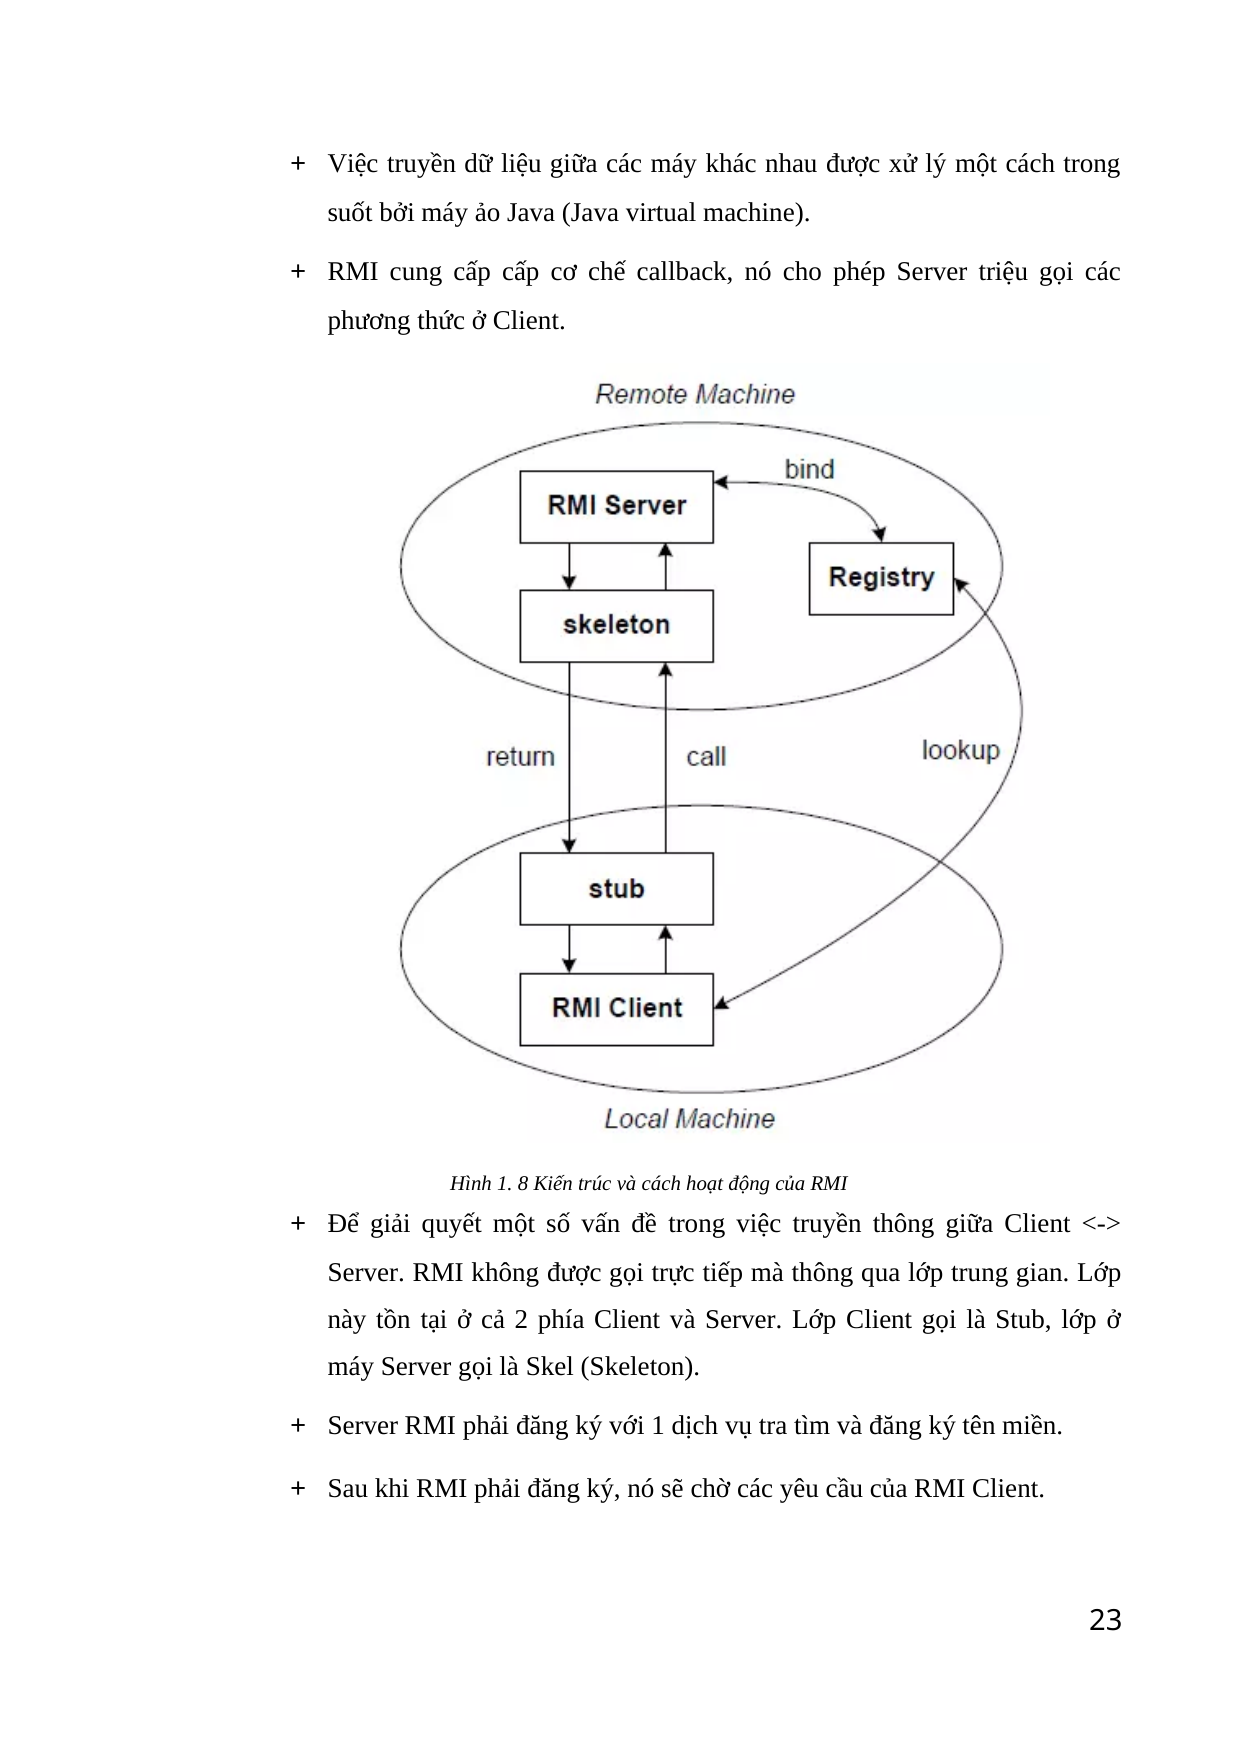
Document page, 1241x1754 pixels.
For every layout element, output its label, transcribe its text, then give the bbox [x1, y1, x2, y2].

picture [345, 363, 1050, 1143]
list Server RMI phải đăng ký với 1 dịch vụ tra tìm và đăng ký tên miền. [290, 1409, 1122, 1442]
text Hình 1. 8 Kiến trúc và cách hoạt động của RMI [177, 1171, 1122, 1195]
list Sau khi RMI phải đăng ký, nó sẽ chờ các yêu cầu của RMI Client. [290, 1472, 1122, 1505]
list RMI cung cấp cấp cơ chế callback, nó cho phép Server triệu gọi các phương thức ở Client. [290, 255, 1122, 335]
list Việc truyền dữ liệu giữa các máy khác nhau được xử lý một cách trong suốt bởi máy ảo Java (Java virtual machine). [290, 147, 1122, 227]
list Để giải quyết một số vấn đề trong việc truyền thông giữa Client <-> Server. RMI không được gọi trực tiếp mà thông qua lớp trung gian. Lớp này tồn tại ở cả 2 phía Client và Server. Lớp Client gọi là Stub, lớp ở máy Server gọi là Skel (Skeleton). [290, 1208, 1122, 1381]
